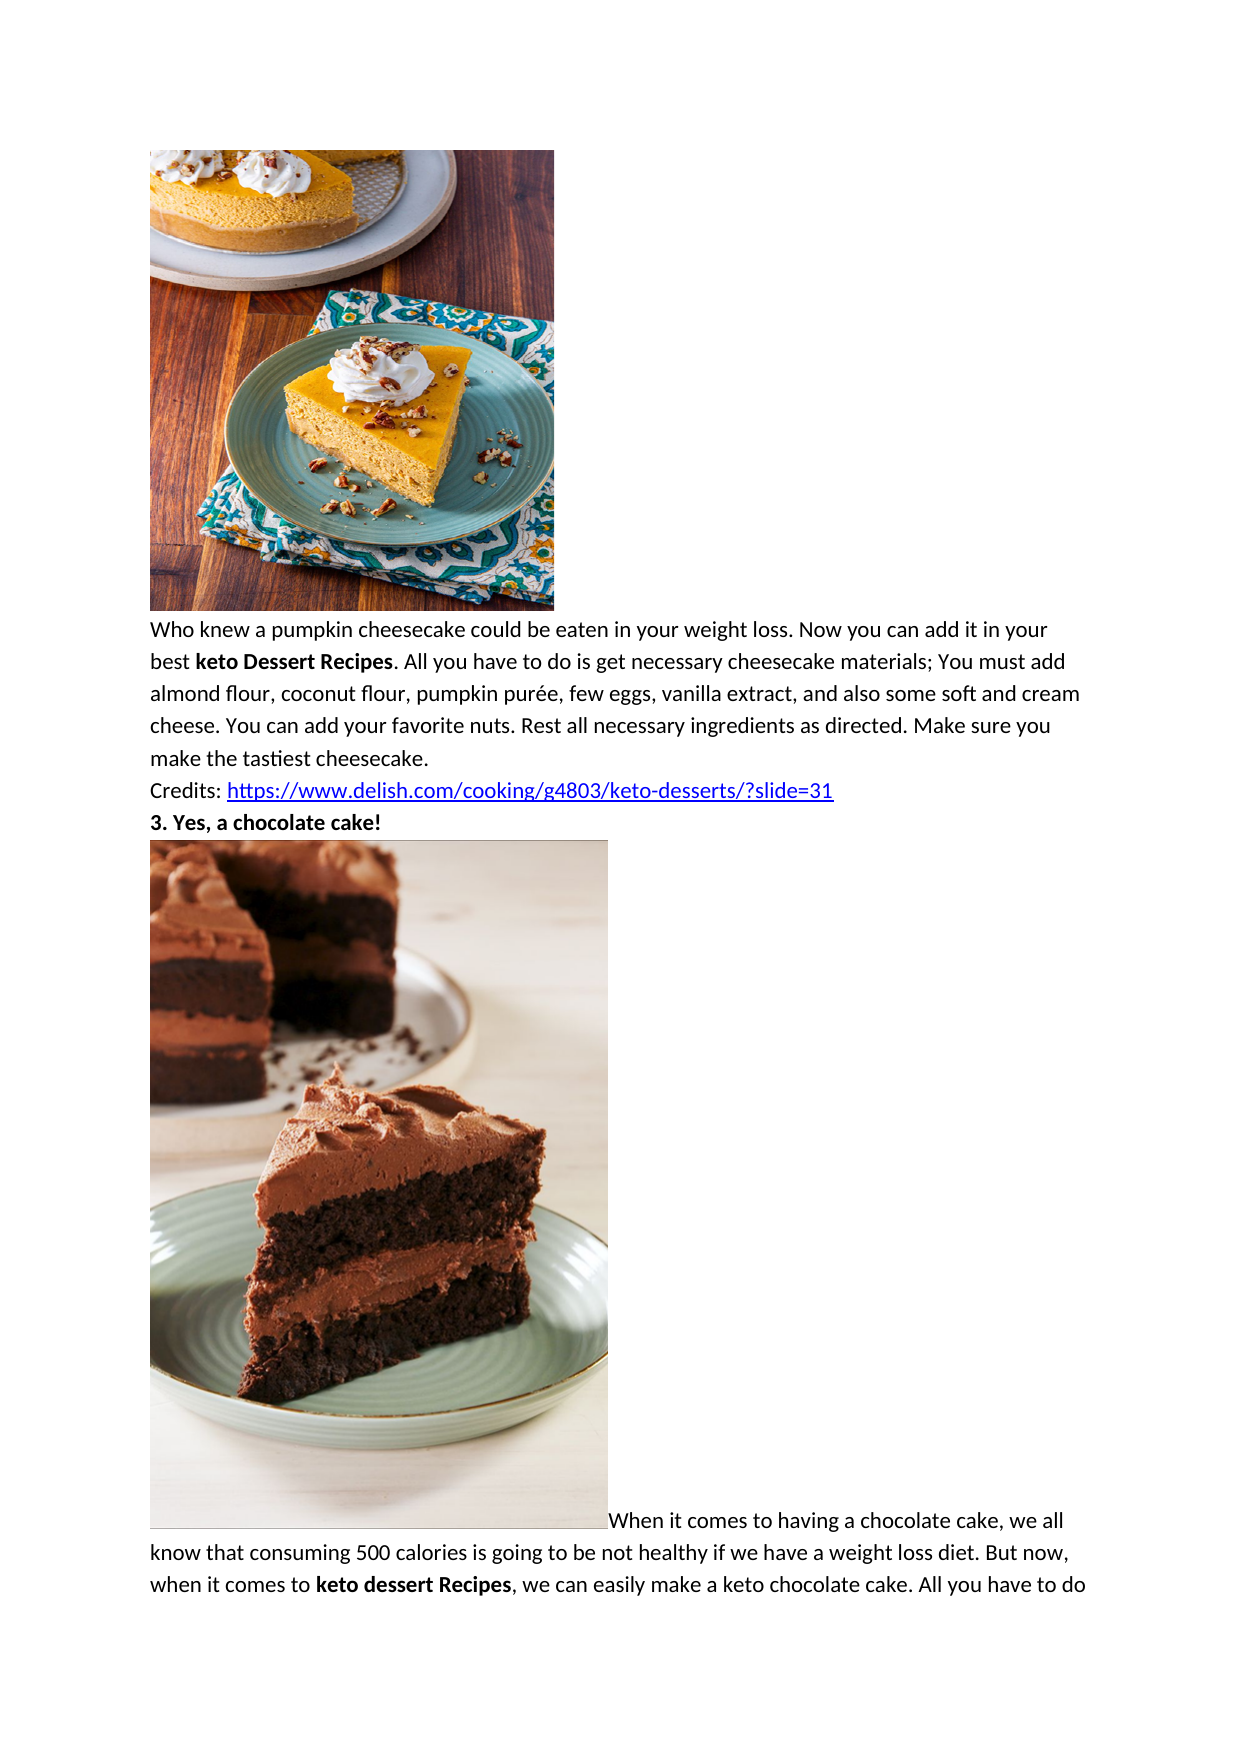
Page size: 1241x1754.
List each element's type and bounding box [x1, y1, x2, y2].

picture [150, 840, 608, 1529]
text [150, 150, 1090, 1598]
picture [537, 524, 555, 530]
picture [150, 150, 555, 611]
